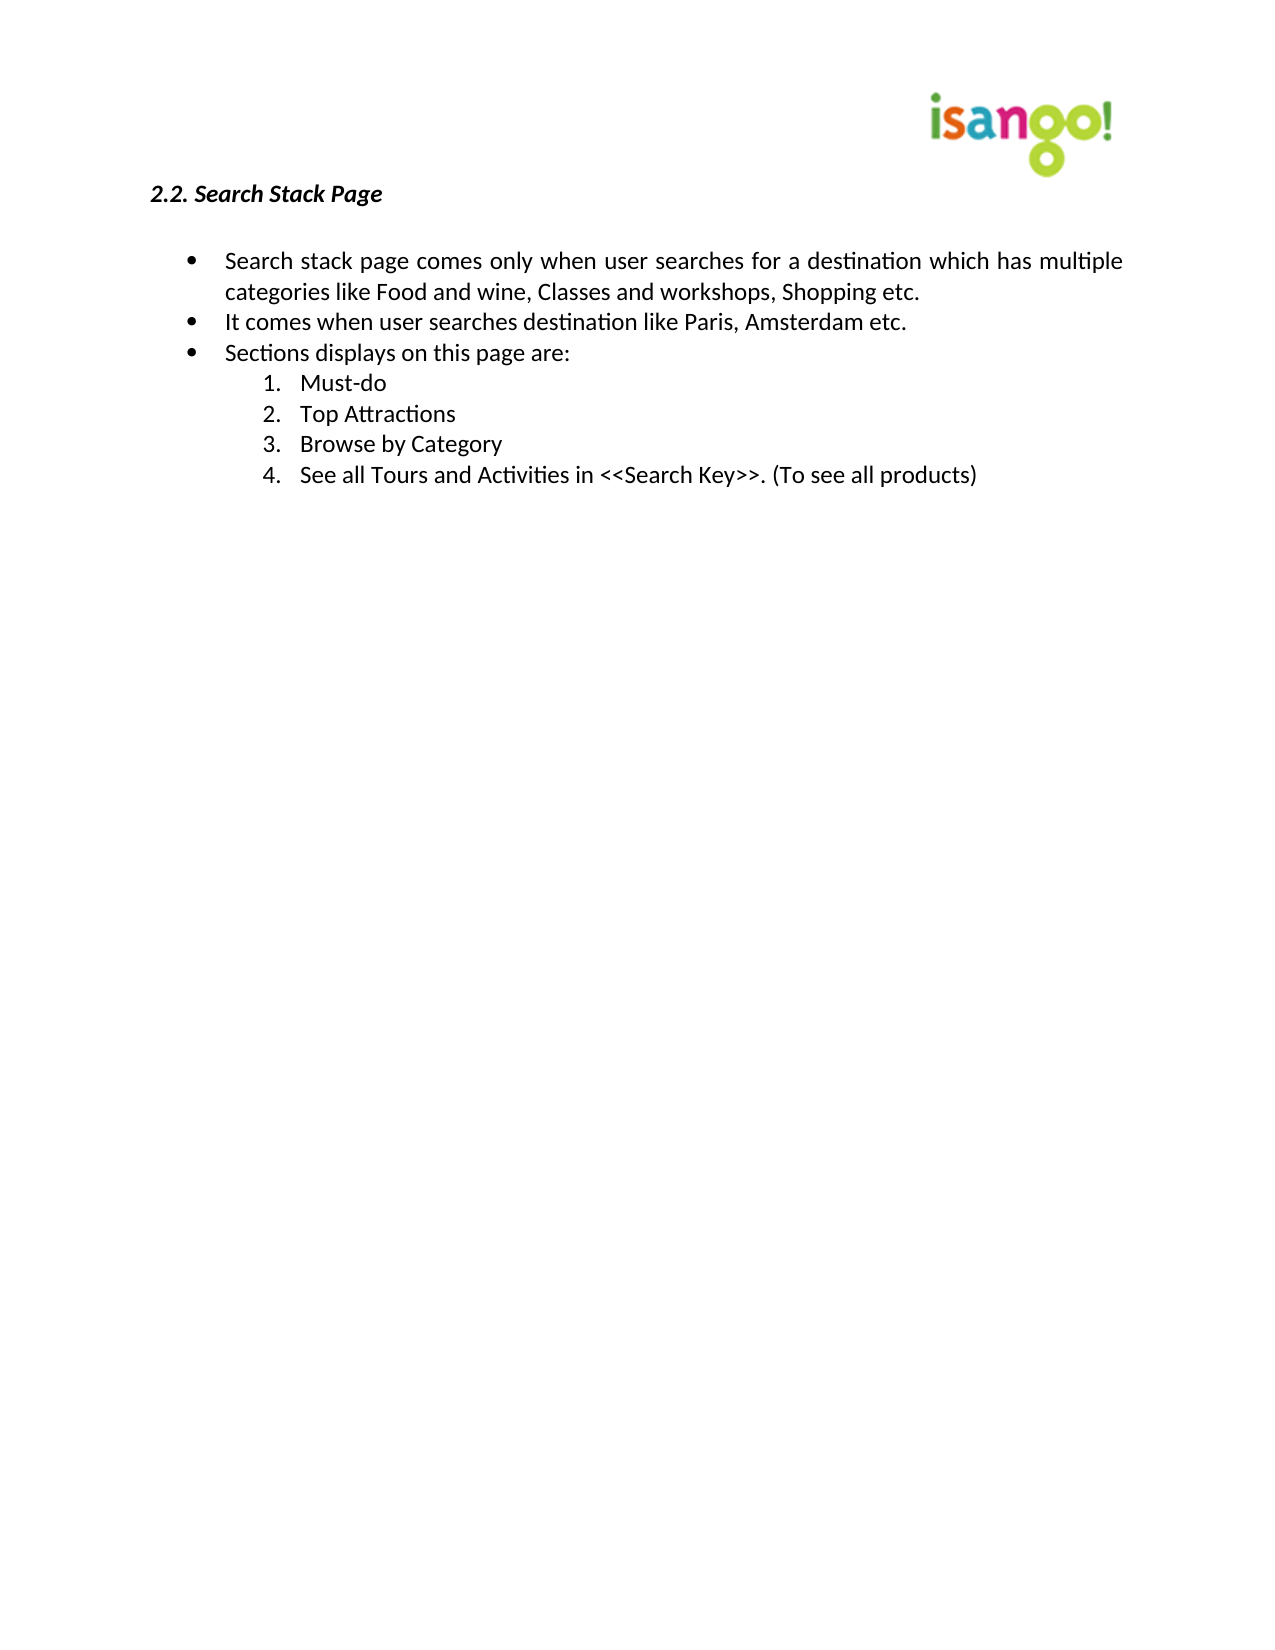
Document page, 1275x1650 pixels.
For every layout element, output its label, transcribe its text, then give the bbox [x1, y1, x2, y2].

subtitle 2.2. Search Stack Page [150, 178, 1125, 209]
list Browse by Category [262, 429, 1125, 459]
list Search stack page comes only when user searches for a destination which has multiple categories like Food and wine, Classes and workshops, Shopping etc. [187, 246, 1125, 307]
list Must-do [262, 368, 1125, 398]
list It comes when user searches destination like Paris, Amsterdam etc. [187, 307, 1125, 337]
list Sections displays on this page are: [187, 337, 1125, 368]
picture [921, 74, 1126, 179]
list See all Tours and Activities in <<Search Key>>. (To see all products) [262, 459, 1125, 490]
list Top Attractions [262, 398, 1125, 429]
